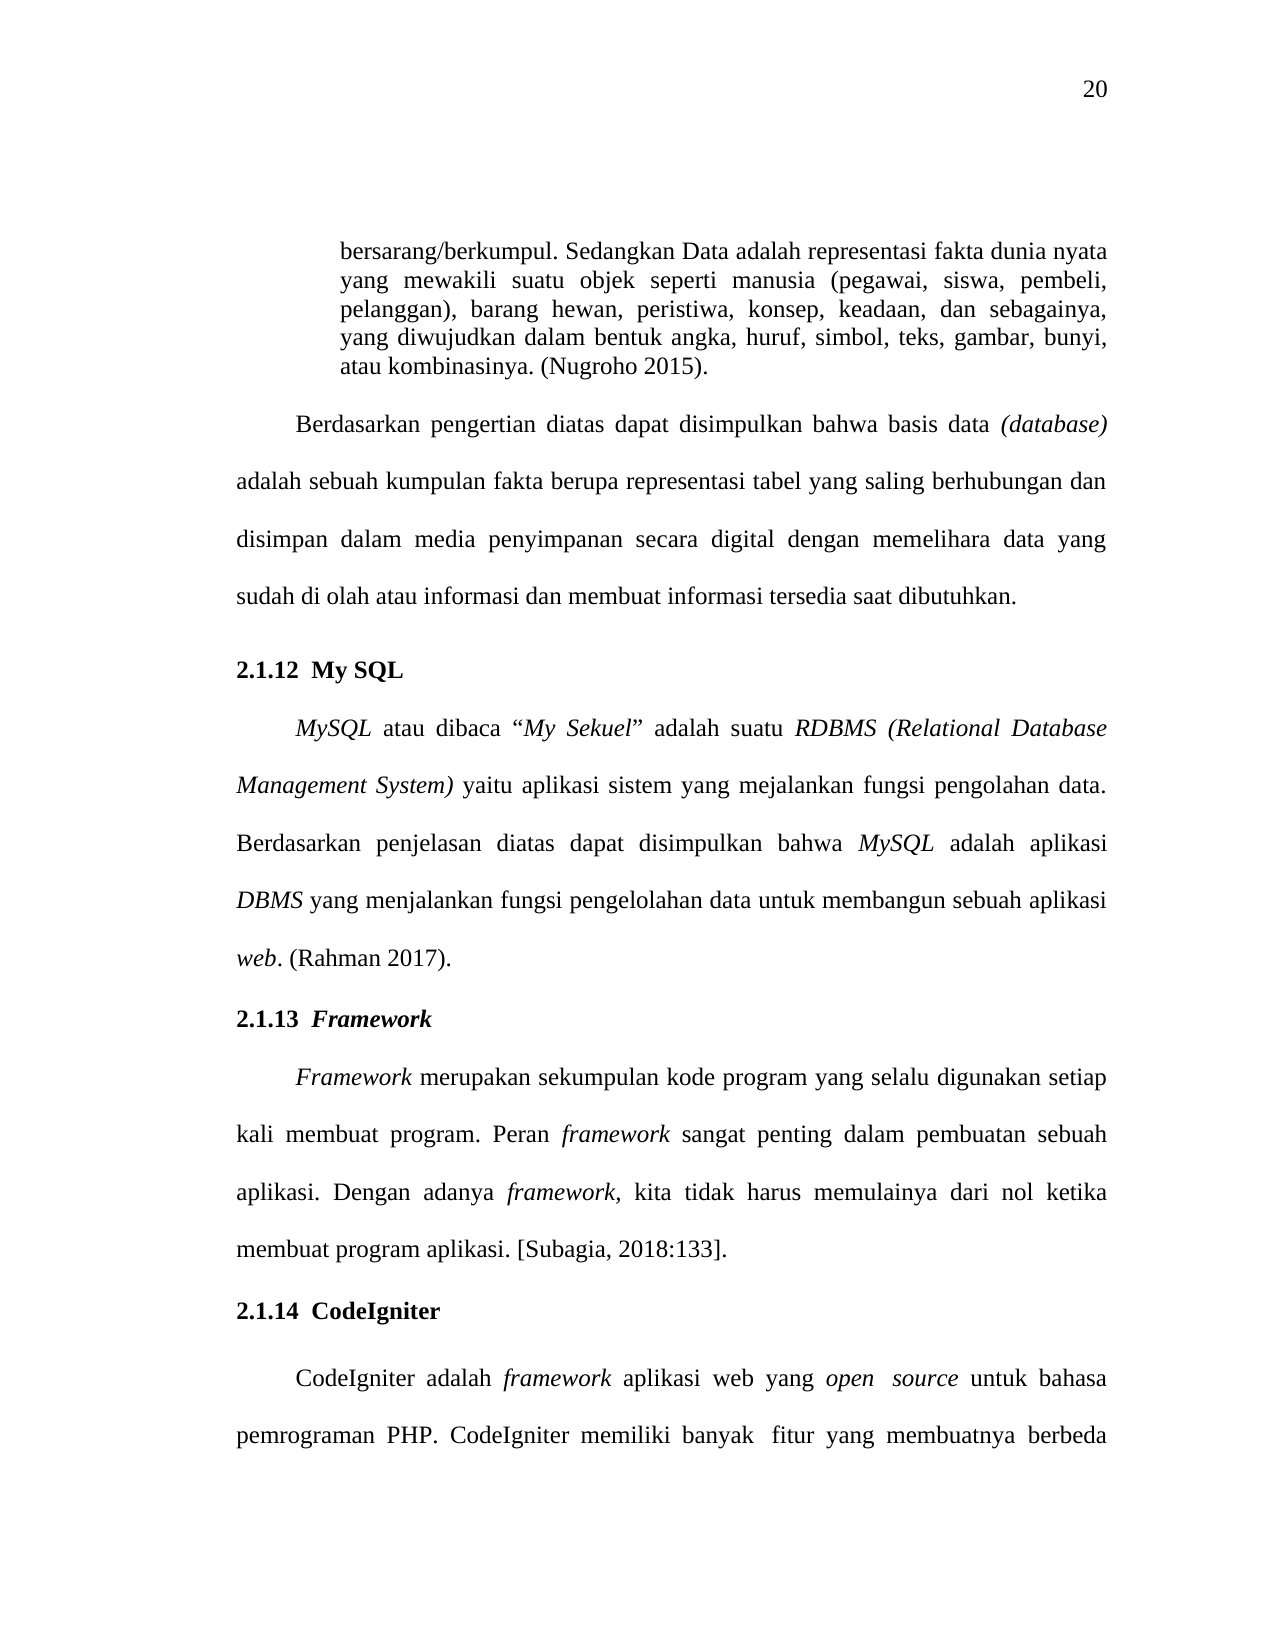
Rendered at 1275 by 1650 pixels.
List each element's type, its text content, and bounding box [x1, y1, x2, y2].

text CodeIgniter [236, 1296, 1107, 1325]
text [340, 236, 1107, 380]
text Framework merupakan sekumpulan kode program yang selalu digunakan setiap kali membuat program. Peran framework sangat penting dalam pembuatan sebuah aplikasi. Dengan adanya framework, kita tidak harus memulainya dari nol ketika membuat program aplikasi. [Subagia, 2018:133]. [236, 1062, 1107, 1263]
text MySQL atau dibaca “My Sekuel” adalah suatu RDBMS (Relational Database Management System) yaitu aplikasi sistem yang mejalankan fungsi pengolahan data. Berdasarkan penjelasan diatas dapat disimpulkan bahwa MySQL adalah aplikasi DBMS yang menjalankan fungsi pengelolahan data untuk membangun sebuah aplikasi web. (Rahman 2017). [236, 713, 1107, 972]
text Framework [236, 1004, 1107, 1033]
text Berdasarkan pengertian diatas dapat disimpulkan bahwa basis data (database) adalah sebuah kumpulan fakta berupa representasi tabel yang saling berhubungan dan disimpan dalam media penyimpanan secara digital dengan memelihara data yang sudah di olah atau informasi dan membuat informasi tersedia saat dibutuhkan. [236, 409, 1107, 610]
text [236, 1363, 1107, 1449]
text My SQL [236, 655, 1107, 684]
